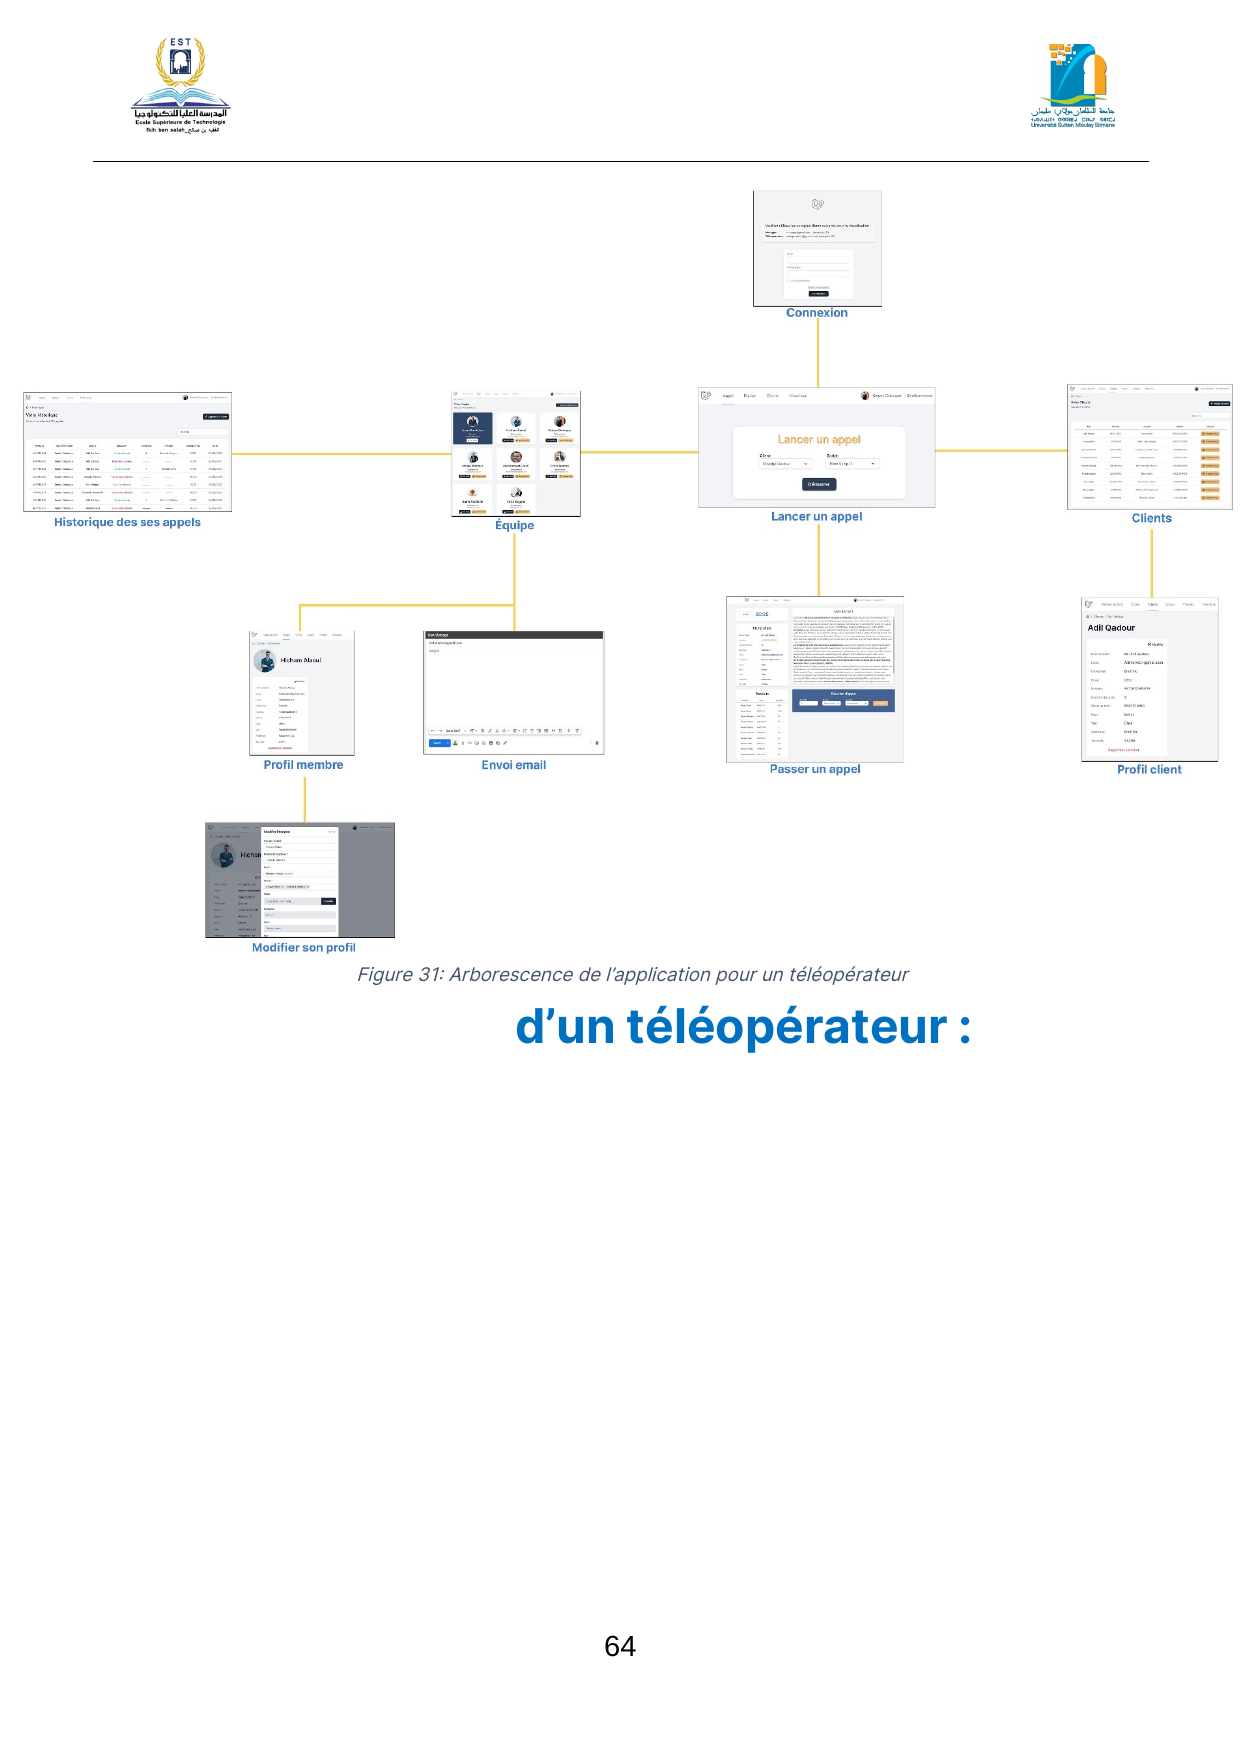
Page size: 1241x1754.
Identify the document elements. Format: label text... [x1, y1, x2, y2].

list d’un téléopérateur : [450, 116, 1138, 181]
list d’un téléopérateur : [450, 956, 1138, 1055]
picture [1031, 44, 1115, 116]
picture [8, 181, 1241, 956]
picture [126, 23, 236, 149]
